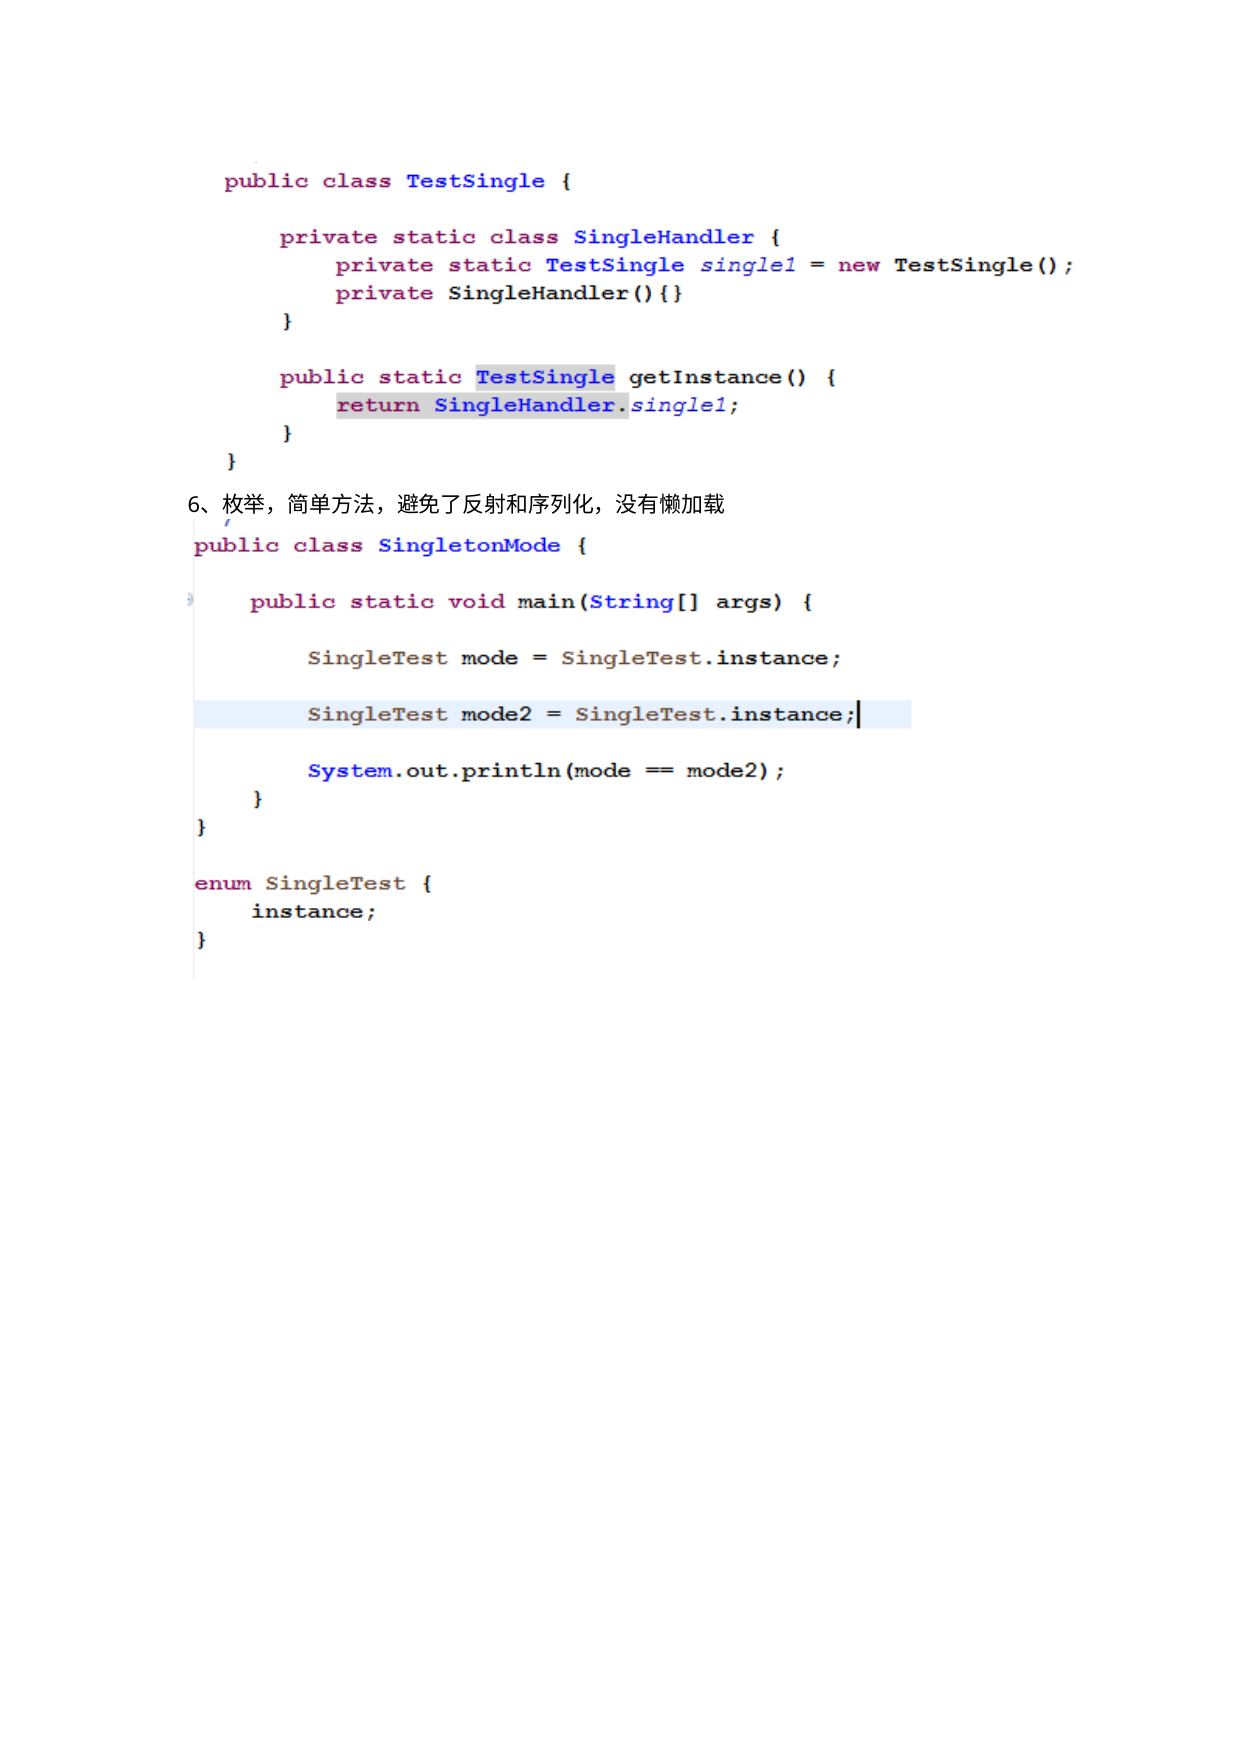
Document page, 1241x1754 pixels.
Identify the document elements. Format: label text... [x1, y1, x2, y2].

picture [225, 162, 1091, 480]
text 6、枚举，简单方法，避免了反射和序列化，没有懒加载 [187, 487, 1053, 519]
picture [187, 519, 912, 979]
